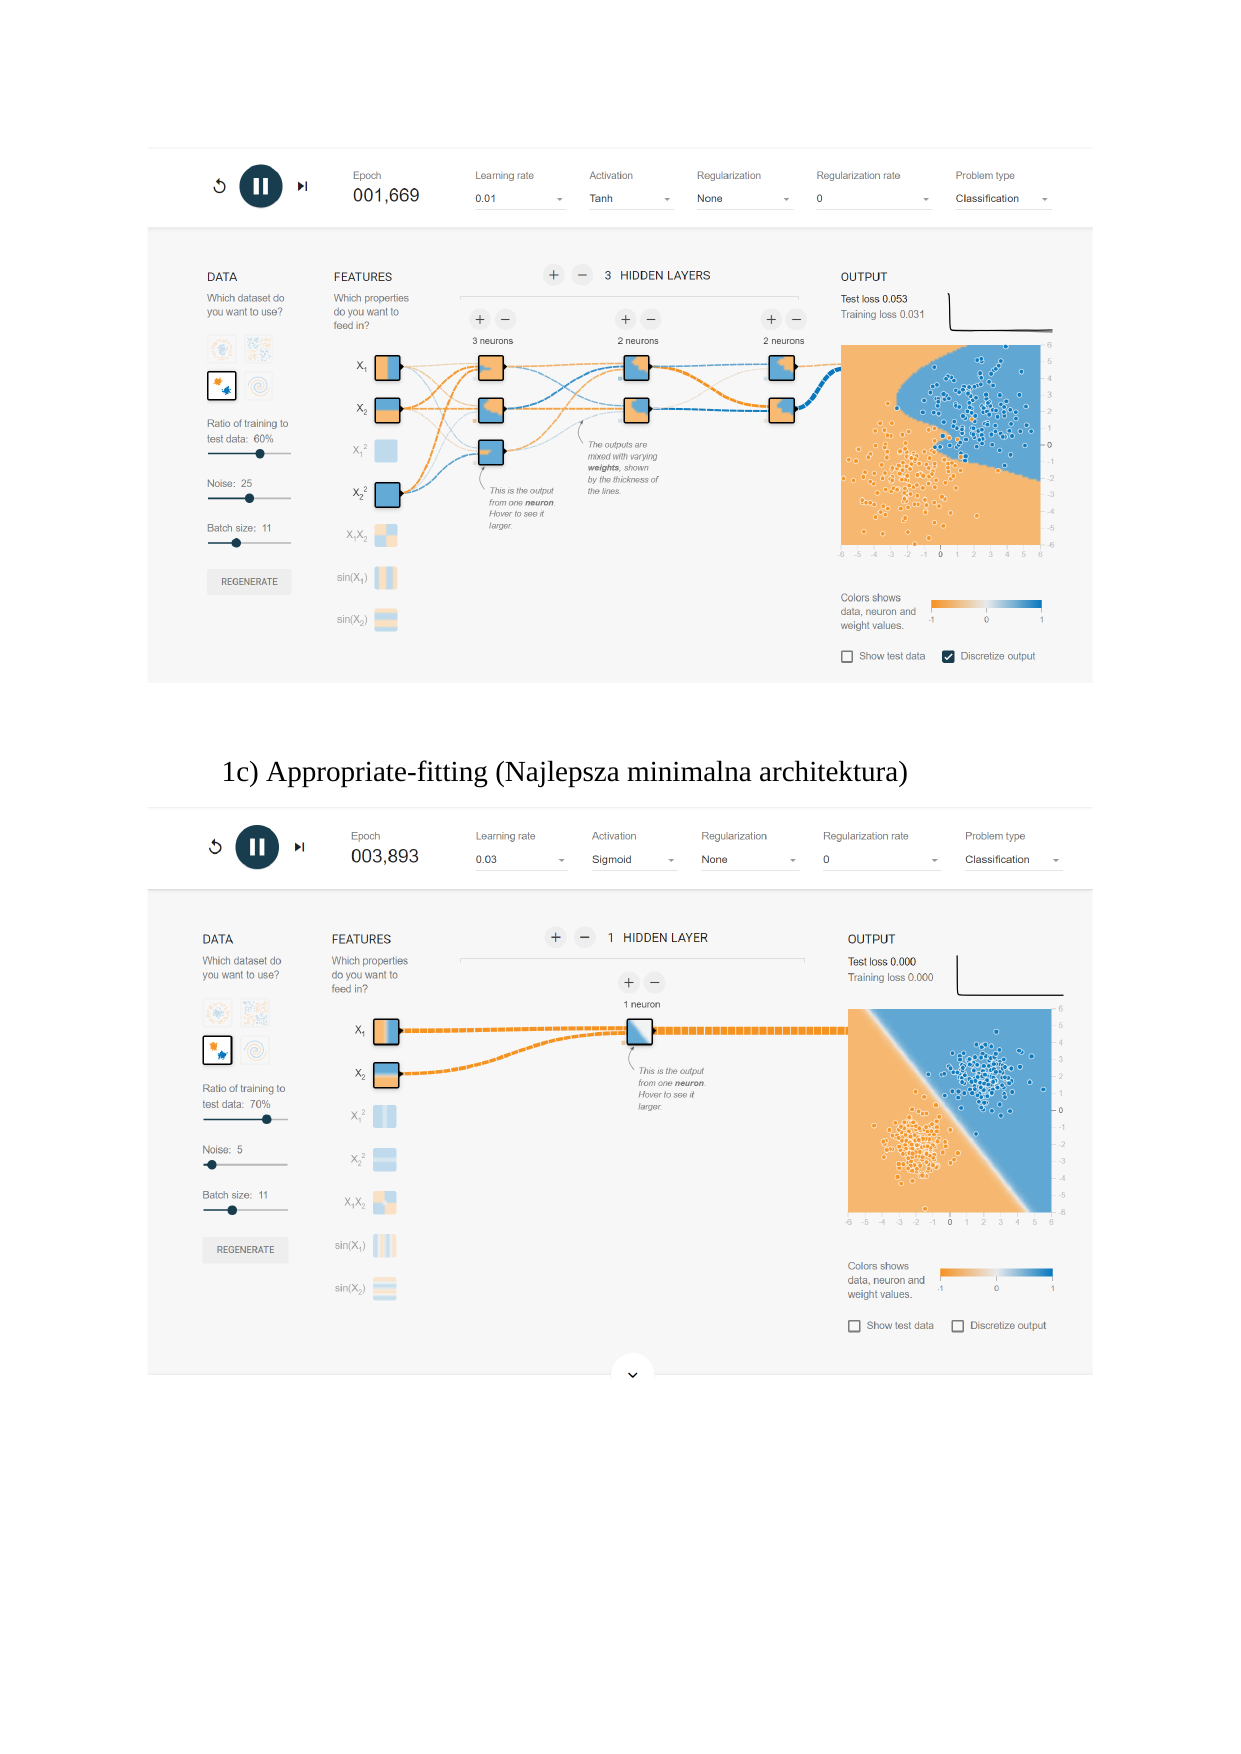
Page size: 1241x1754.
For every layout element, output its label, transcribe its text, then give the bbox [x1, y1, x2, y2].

picture [147, 807, 1093, 1379]
picture [147, 147, 1093, 683]
text 1c) Appropriate-fitting (Najlepsza minimalna architektura) [148, 754, 1093, 788]
